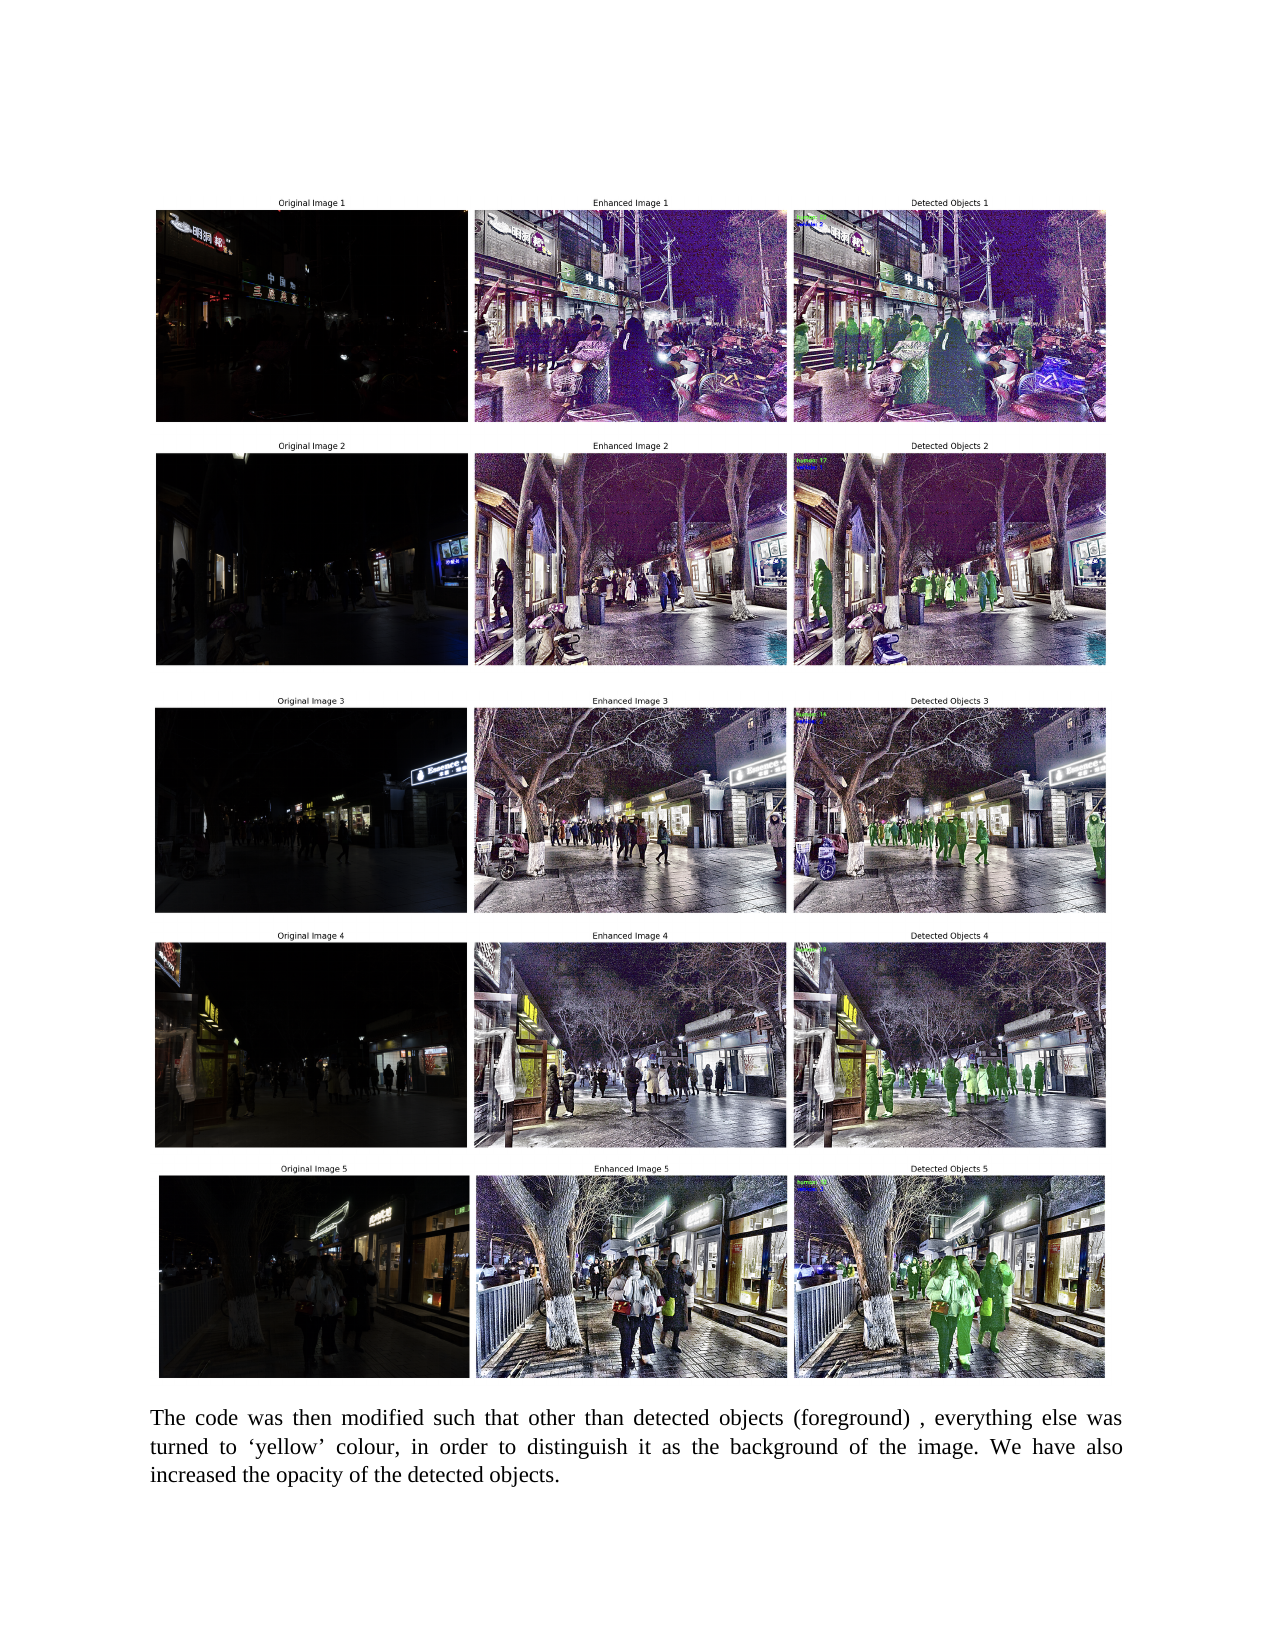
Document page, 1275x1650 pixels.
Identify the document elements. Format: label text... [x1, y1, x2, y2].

picture [150, 691, 1112, 1155]
picture [150, 1156, 1112, 1386]
picture [150, 196, 1113, 673]
text The code was then modified such that other than detected objects (foreground) , everything else was turned to ‘yellow’ colour, in order to distinguish it as the background of the image. We have also increased the opacity of the detected objects. [150, 1404, 1125, 1488]
